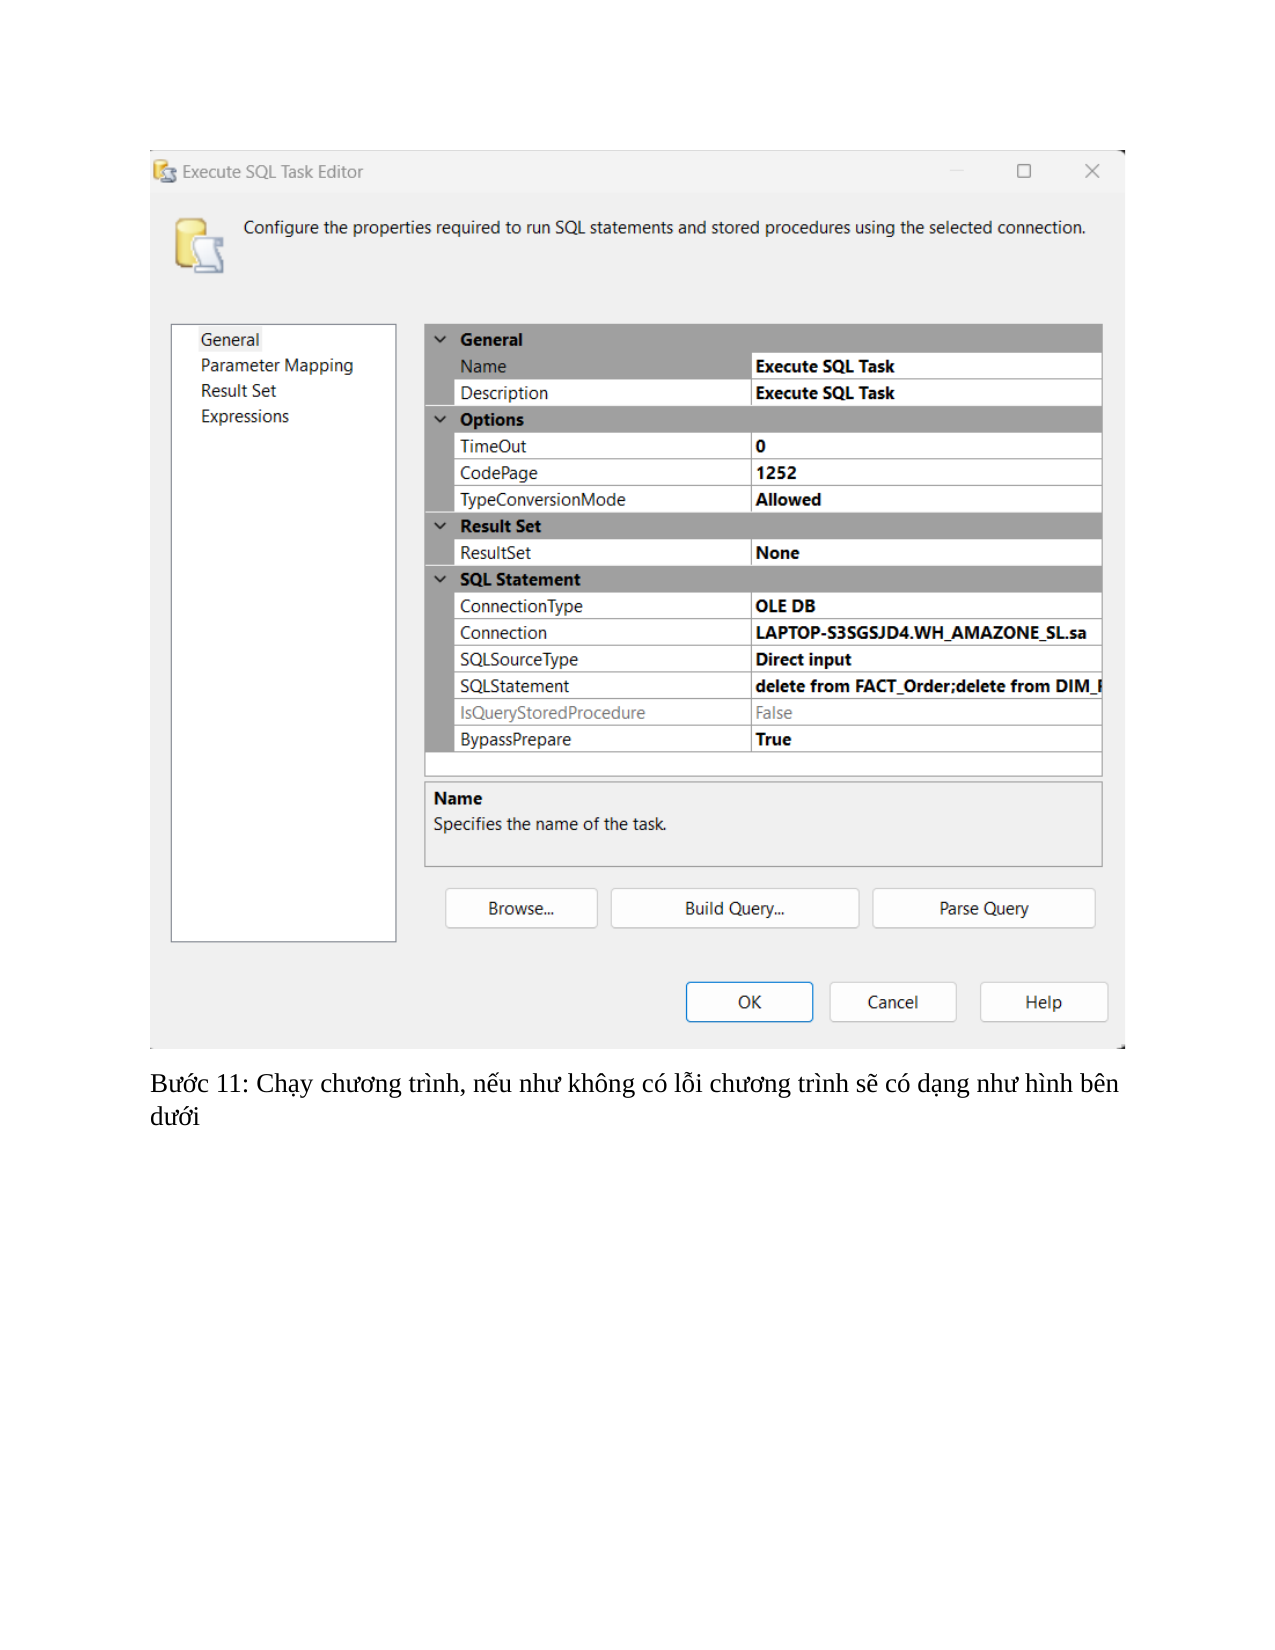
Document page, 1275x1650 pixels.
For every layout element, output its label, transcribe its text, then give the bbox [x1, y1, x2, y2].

text Bước 11: Chạy chương trình, nếu như không có lỗi chương trình sẽ có dạng như hình bên dưới [150, 1067, 1125, 1131]
picture [150, 150, 1125, 1049]
